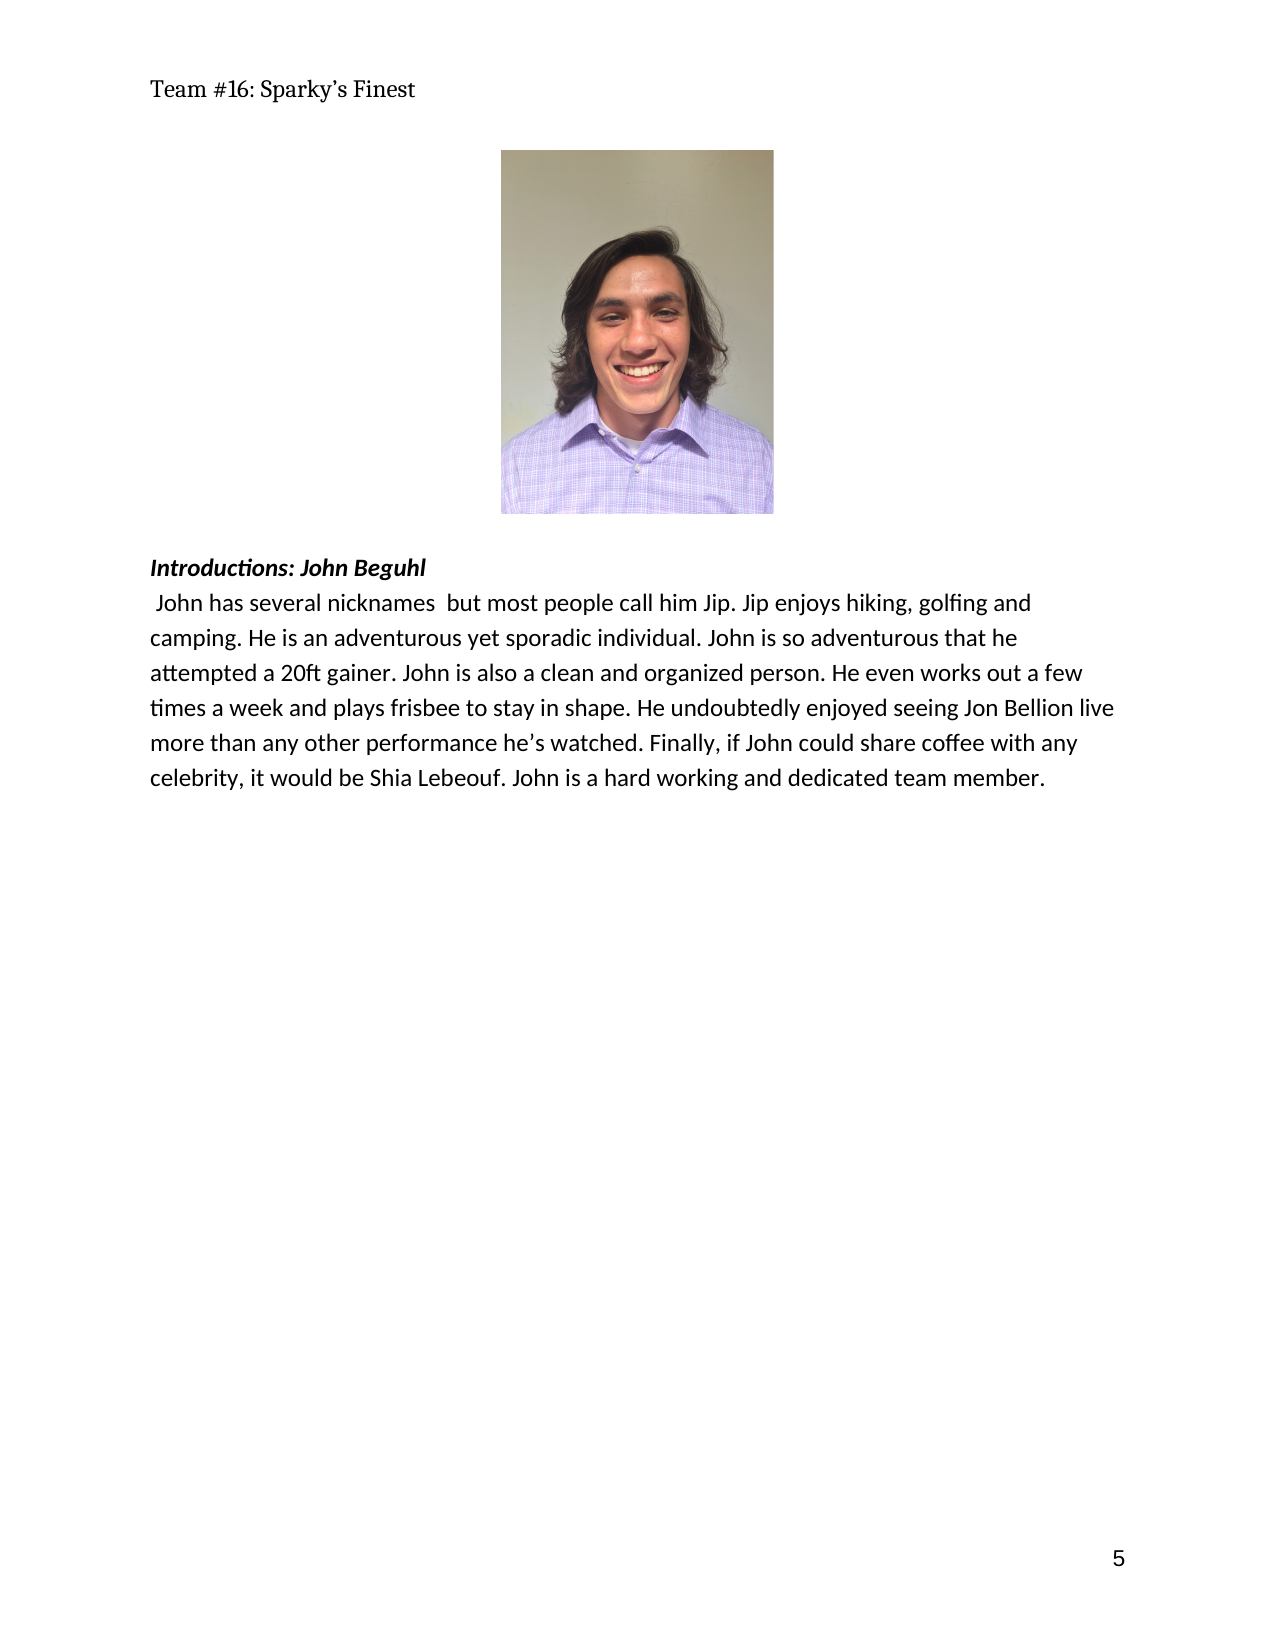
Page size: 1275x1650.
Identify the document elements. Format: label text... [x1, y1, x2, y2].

text Introductions: John Beguhl [150, 552, 1125, 583]
picture [501, 150, 774, 514]
text John has several nicknames but most people call him Jip. Jip enjoys hiking, golfing and camping. He is an adventurous yet sporadic individual. John is so adventurous that he attempted a 20ft gainer. John is also a clean and organized person. He even works out a few times a week and plays frisbee to stay in shape. He undoubtedly enjoyed seeing Jon Bellion live more than any other performance he’s watched. Finally, if John could share coffee with any celebrity, it would be Shia Lebeouf. John is a hard working and dedicated team member. [150, 587, 1125, 793]
